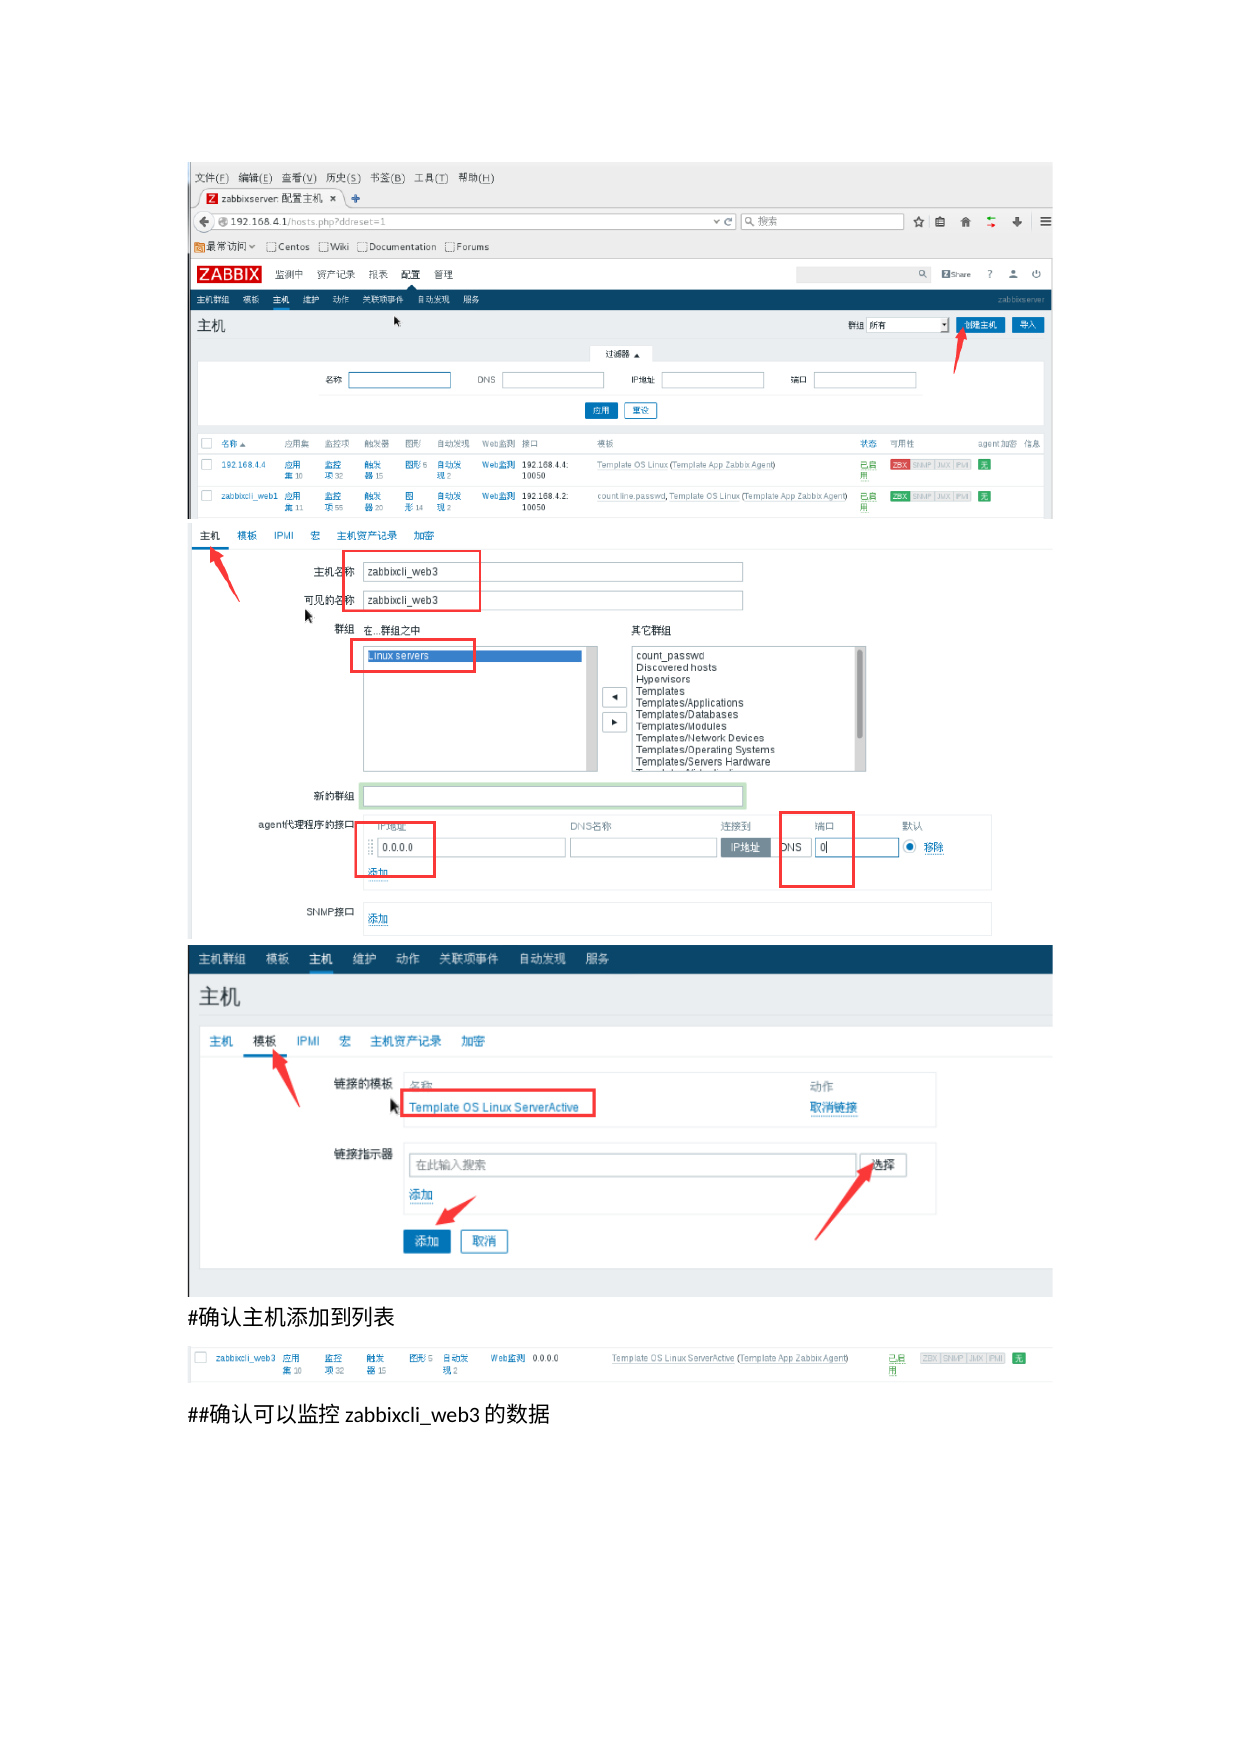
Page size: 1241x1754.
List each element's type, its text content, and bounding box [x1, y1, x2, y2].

text #确认主机添加到列表 [187, 1297, 1053, 1332]
picture [187, 1346, 1053, 1383]
picture [187, 162, 1053, 519]
picture [187, 945, 1053, 1297]
picture [187, 523, 1053, 939]
text ##确认可以监控zabbixcli_web3的数据 [187, 1397, 1053, 1429]
